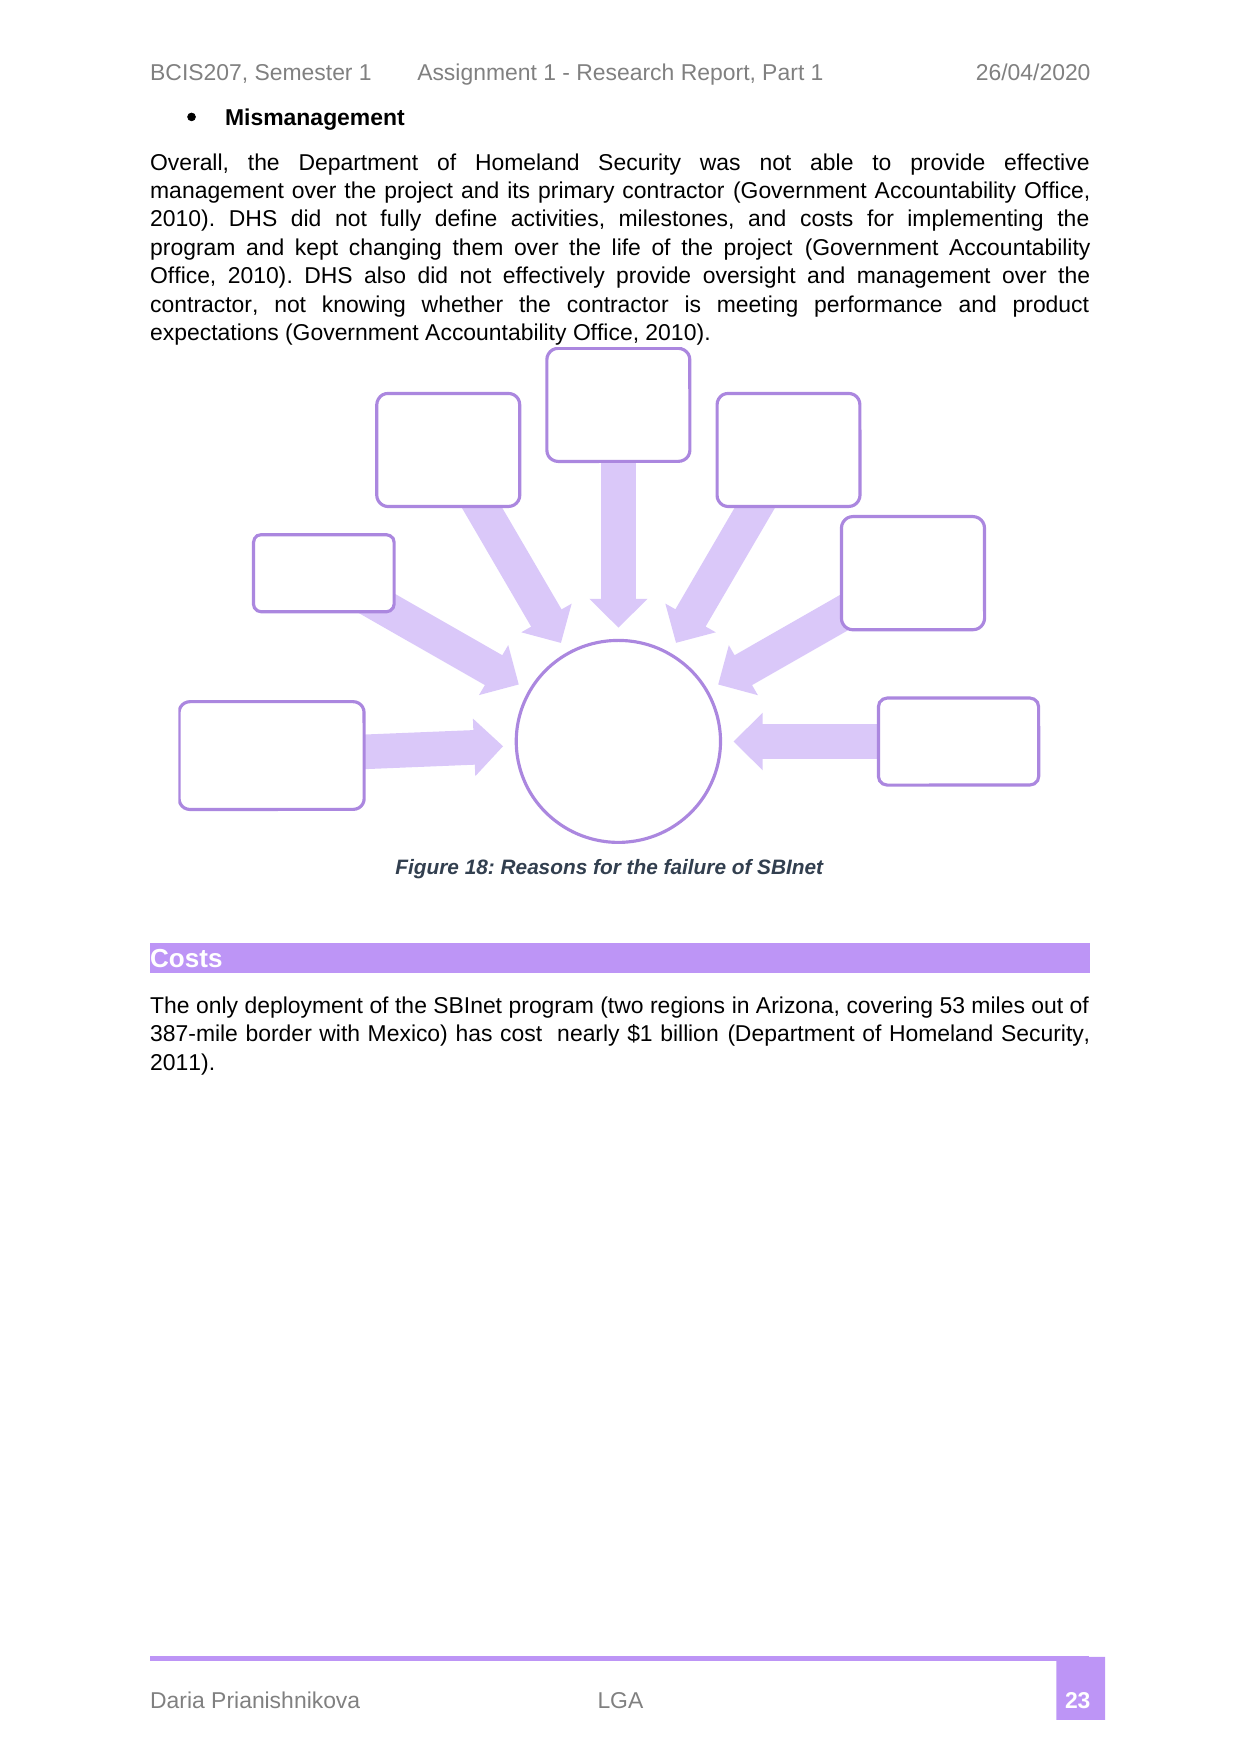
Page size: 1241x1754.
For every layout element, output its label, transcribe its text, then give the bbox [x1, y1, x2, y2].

text The only deployment of the SBInet program (two regions in Arizona, covering 53 miles out of 387-mile border with Mexico) has cost nearly $1 billion . [150, 992, 1090, 1075]
list Mismanagement [187, 103, 1090, 130]
text Overall, the Department of Homeland Security was not able to provide effective management over the project and its primary contractor . DHS did not fully define activities, milestones, and costs for implementing the program and kept changing them over the life of the project . DHS also did not effectively provide oversight and management over the contractor, not knowing whether the contractor is meeting performance and product expectations . [150, 148, 1090, 346]
text Costs [150, 943, 1090, 973]
